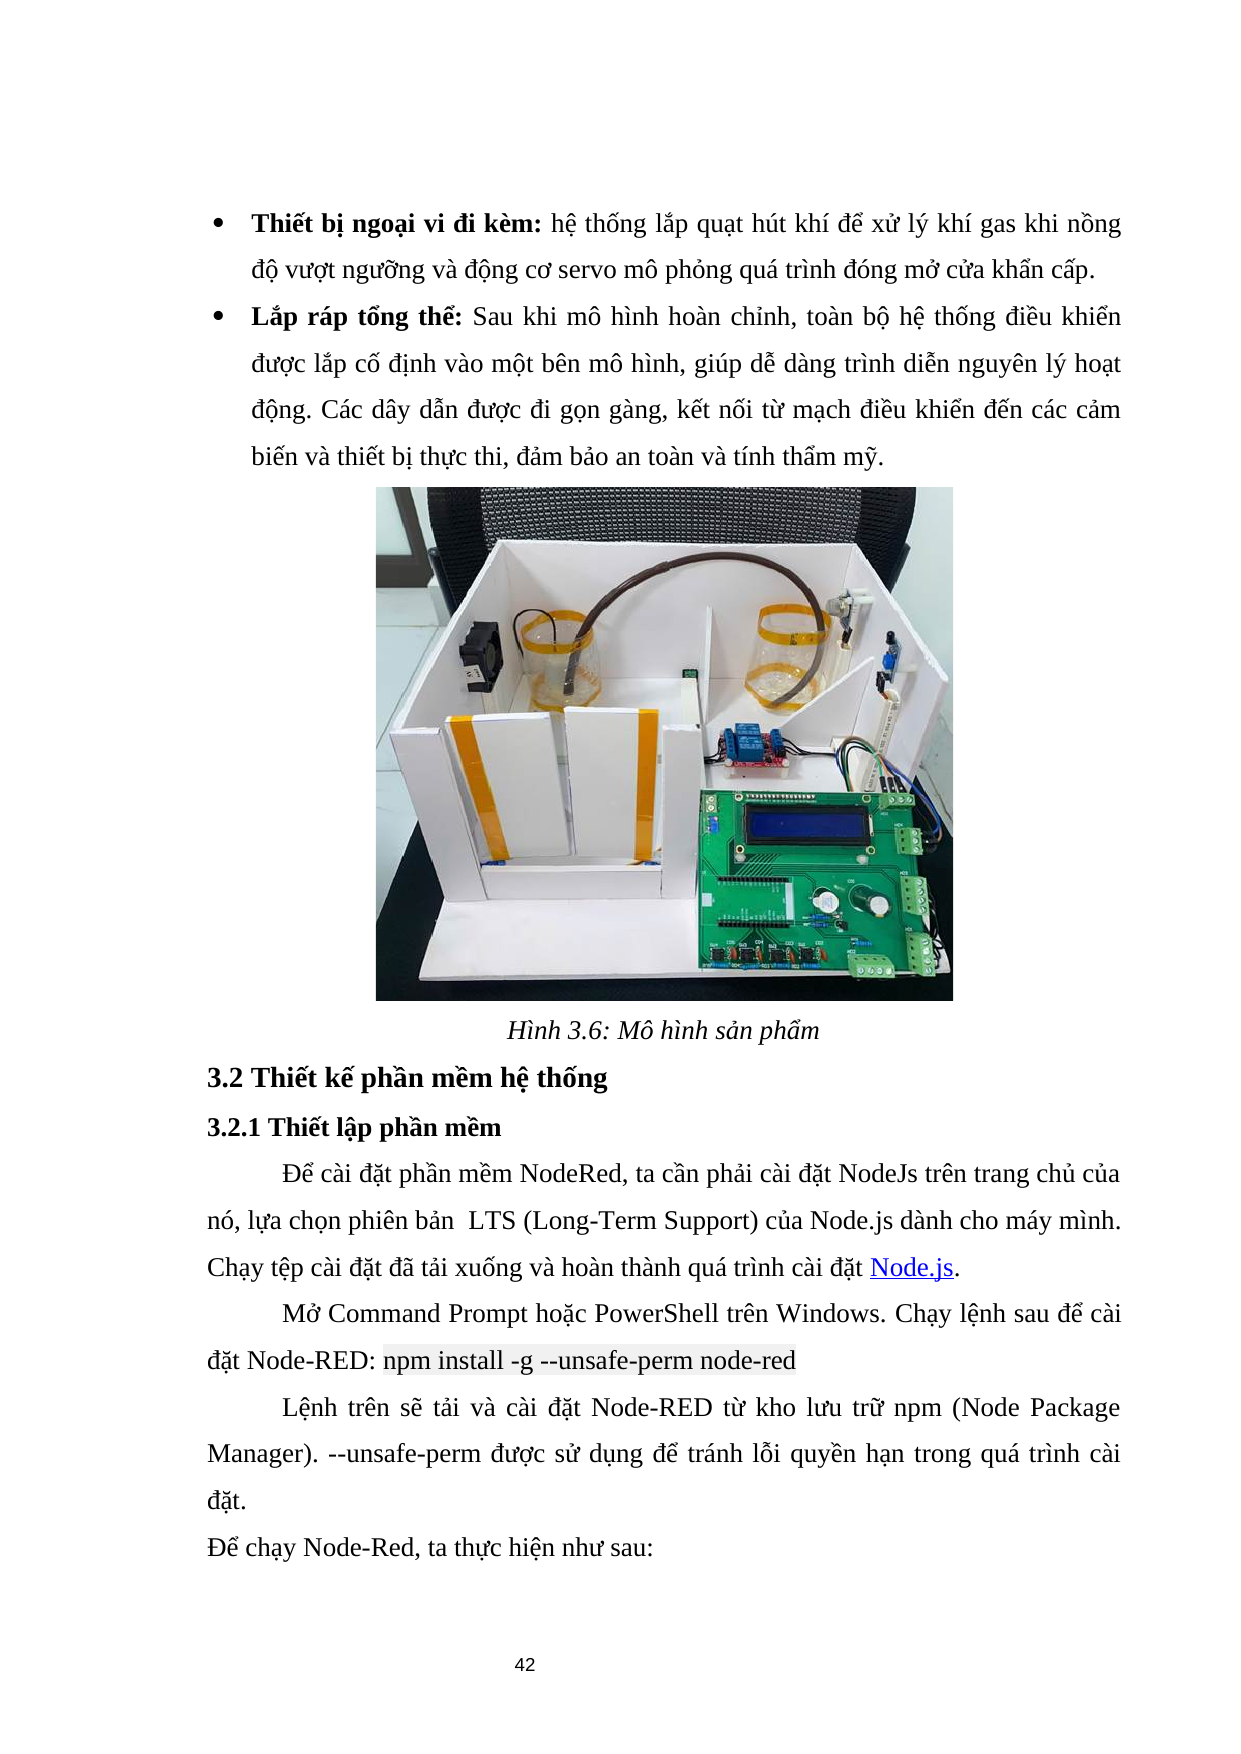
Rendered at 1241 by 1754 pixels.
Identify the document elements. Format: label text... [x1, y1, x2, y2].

text Để chạy Node-Red, ta thực hiện như sau: [207, 1531, 1122, 1562]
text Mở Command Prompt hoặc PowerShell trên Windows. Chạy lệnh sau để cài đặt Node-RED: npm install -g --unsafe-perm node-red [207, 1297, 1122, 1375]
text Hình 3.6: Mô hình sản phẩm [207, 1014, 1122, 1045]
list Lắp ráp tổng thể: Sau khi mô hình hoàn chỉnh, toàn bộ hệ thống điều khiển được lắp cố định vào một bên mô hình, giúp dễ dàng trình diễn nguyên lý hoạt động. Các dây dẫn được đi gọn gàng, kết nối từ mạch điều khiển đến các cảm biến và thiết bị thực thi, đảm bảo an toàn và tính thẩm mỹ. [214, 300, 1122, 471]
text 3.2 Thiết kế phần mềm hệ thống [207, 1061, 1122, 1094]
list Thiết bị ngoại vi đi kèm: hệ thống lắp quạt hút khí để xử lý khí gas khi nồng độ vượt ngưỡng và động cơ servo mô phỏng quá trình đóng mở cửa khẩn cấp. [214, 207, 1122, 285]
text 3.2.1 Thiết lập phần mềm [207, 1111, 1122, 1142]
text Lệnh trên sẽ tải và cài đặt Node-RED từ kho lưu trữ npm (Node Package Manager). --unsafe-perm được sử dụng để tránh lỗi quyền hạn trong quá trình cài đặt. [207, 1391, 1122, 1515]
text Để cài đặt phần mềm NodeRed, ta cần phải cài đặt NodeJs trên trang chủ của nó, lựa chọn phiên bản LTS (Long-Term Support) của Node.js dành cho máy mình. Chạy tệp cài đặt đã tải xuống và hoàn thành quá trình cài đặt Node.js. [207, 1157, 1122, 1282]
picture [375, 487, 954, 1001]
